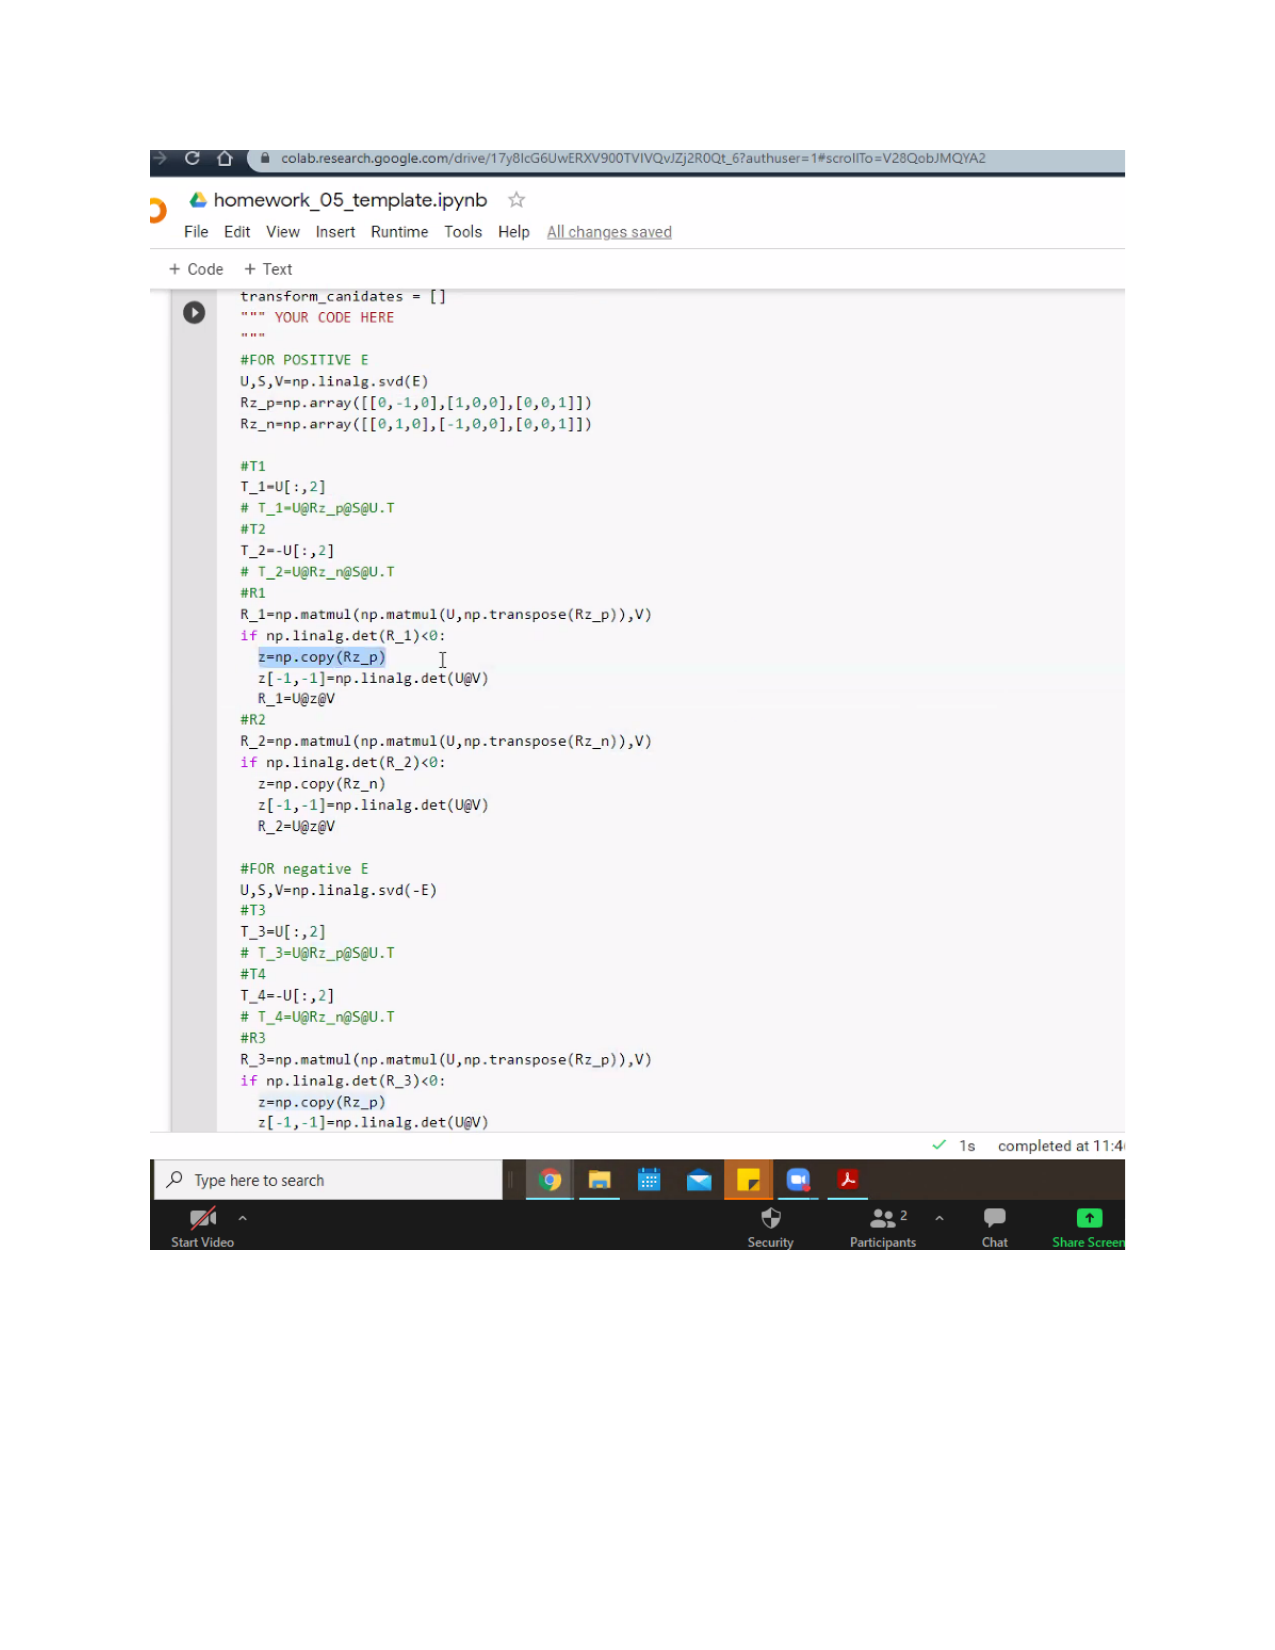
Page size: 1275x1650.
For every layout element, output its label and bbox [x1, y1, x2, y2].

picture [150, 150, 1125, 1250]
